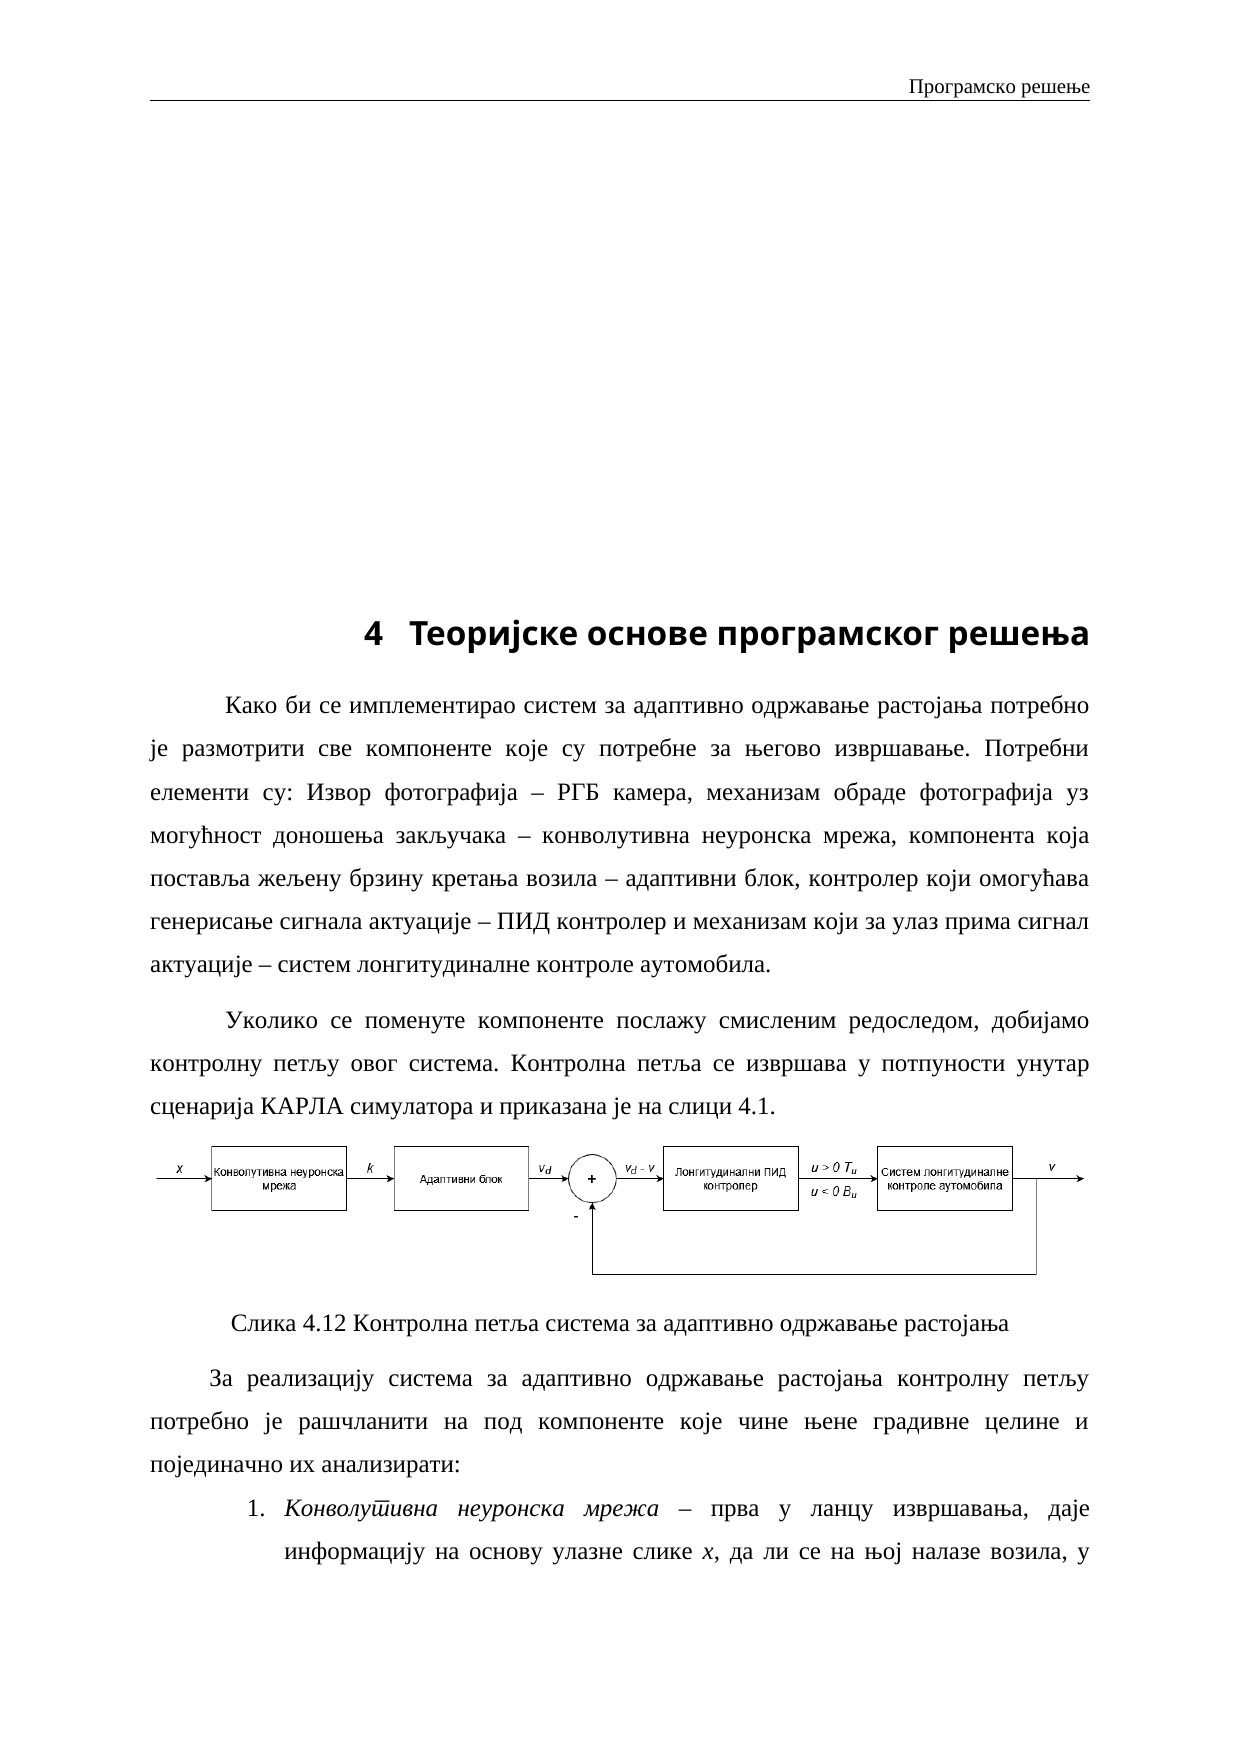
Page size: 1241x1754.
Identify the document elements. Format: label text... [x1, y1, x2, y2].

text За реализацију система за адаптивно одржавање растојања контролну петљу потребно је рашчланити на под компоненте које чине њене градивне целине и појединачно их анализирати: [150, 1363, 1090, 1478]
text Како би се имплементирао систем за адаптивно одржавање растојања потребно је размотрити све компоненте које су потребне за његово извршавање. Потребни елементи су: Извор фотографија – РГБ камера, механизам обраде фотографија уз могућност доношења закључака – конволутивна неуронска мрежа, компонента која поставља жељену брзину кретања возила – адаптивни блок, контролер који омогућава генерисање сигнала актуације – ПИД контролер и механизам који за улаз прима сигнал актуације – систем лонгитудиналне контроле аутомобила. [150, 690, 1090, 978]
text Уколико се поменуте компоненте послажу смисленим редоследом, добијамо контролну петљу овог система. Контролна петља се извршава у потпуности унутар сценарија КАРЛА симулатора и приказана је на слици 4.1. [150, 1005, 1090, 1120]
subtitle Теоријске основе програмског решења [150, 610, 1090, 655]
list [247, 1493, 1090, 1564]
picture [150, 1146, 1090, 1281]
